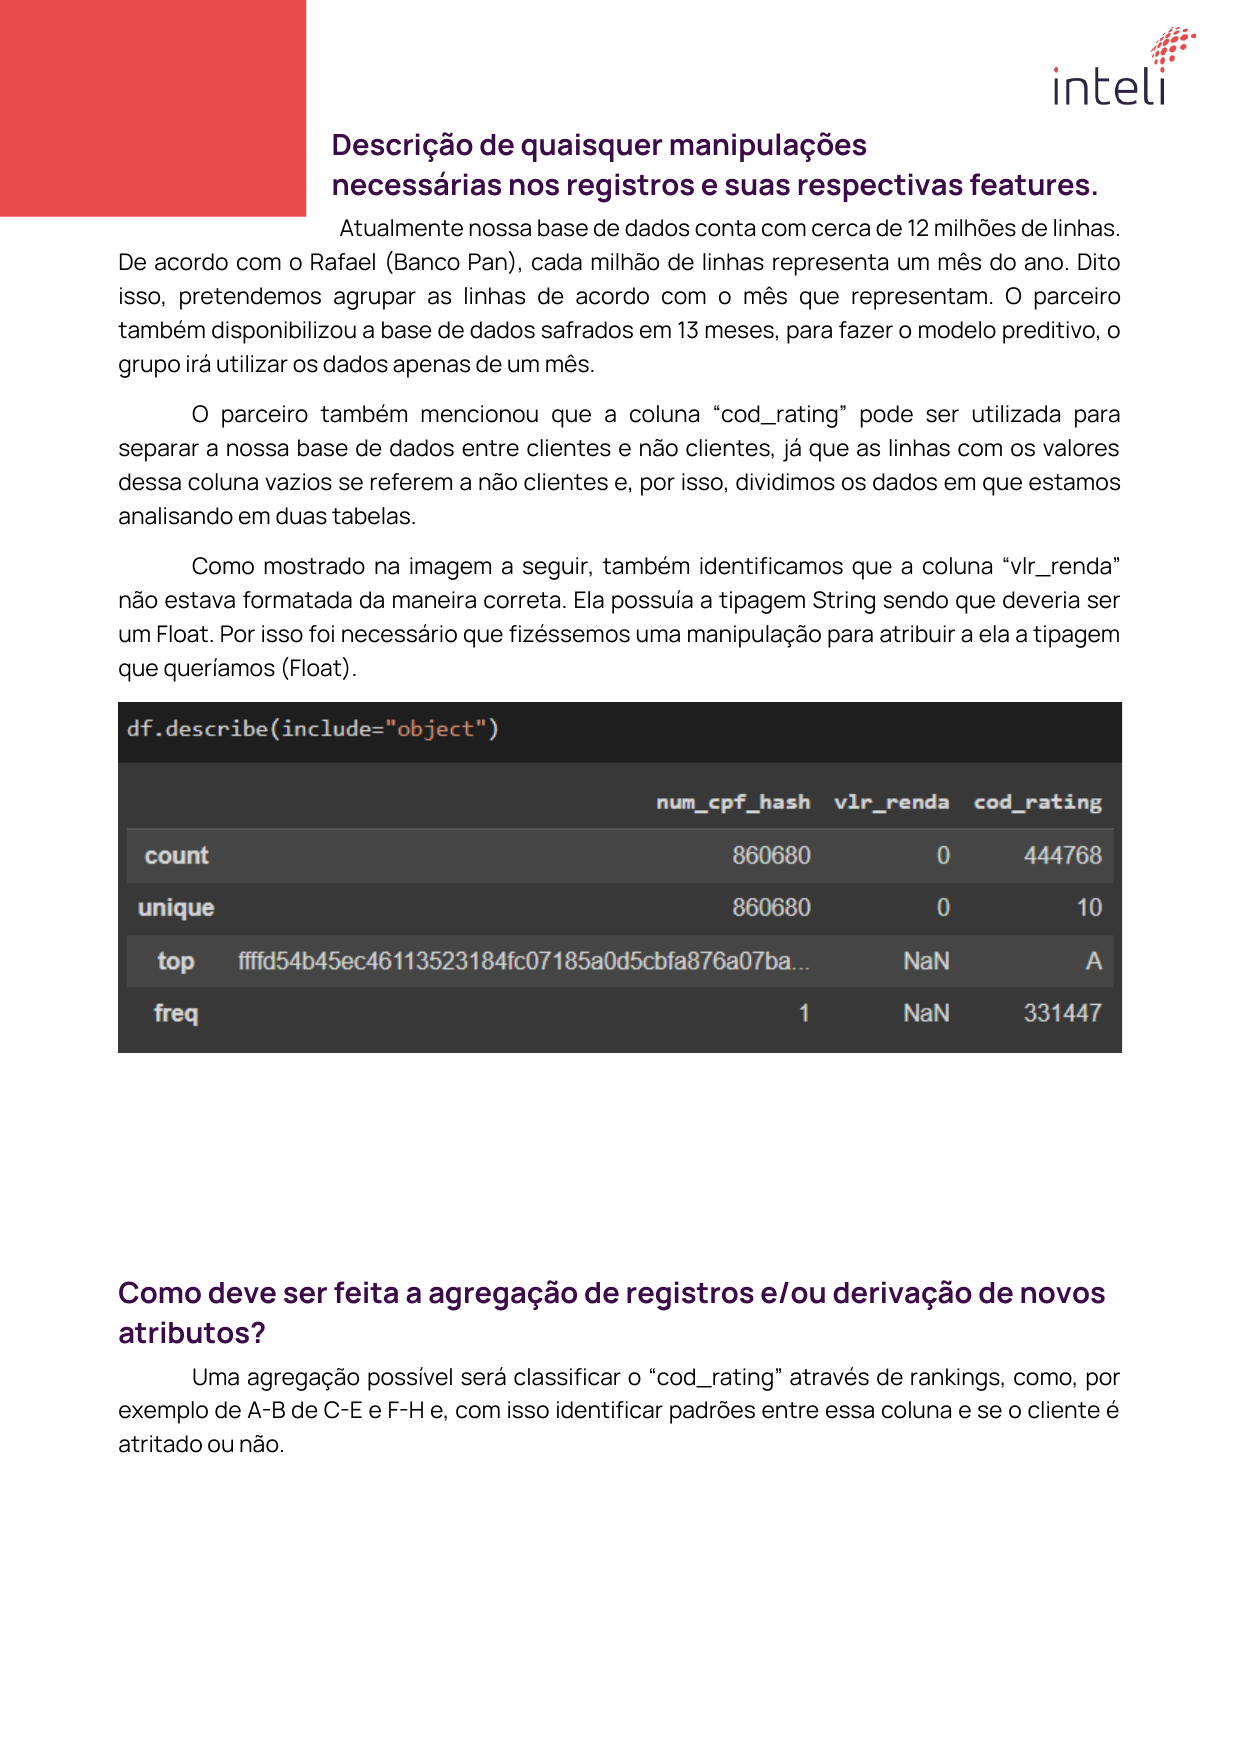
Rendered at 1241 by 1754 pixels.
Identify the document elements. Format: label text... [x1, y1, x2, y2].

text Atualmente nossa base de dados conta com cerca de 12 milhões de linhas. De acordo com o Rafael (Banco Pan), cada milhão de linhas representa um mês do ano. Dito isso, pretendemos agrupar as linhas de acordo com o mês que representam. O parceiro também disponibilizou a base de dados safrados em 13 meses, para fazer o modelo preditivo, o grupo irá utilizar os dados apenas de um mês. [118, 212, 1122, 379]
subtitle Descrição de quaisquer manipulações necessárias nos registros e suas respectivas features. [118, 124, 1122, 204]
picture [0, 0, 307, 217]
picture [118, 702, 1123, 1053]
subtitle Como deve ser feita a agregação de registros e/ou derivação de novos atributos? [118, 1272, 1122, 1352]
text Uma agregação possível será classificar o “cod_rating” através de rankings, como, por exemplo de A-B de C-E e F-H e, com isso identificar padrões entre essa coluna e se o cliente é atritado ou não. [118, 1361, 1122, 1460]
text Como mostrado na imagem a seguir, também identificamos que a coluna “vlr_renda” não estava formatada da maneira correta. Ela possuía a tipagem String sendo que deveria ser um Float. Por isso foi necessário que fizéssemos uma manipulação para atribuir a ela a tipagem que queríamos (Float). [118, 550, 1122, 683]
text O parceiro também mencionou que a coluna “cod_rating” pode ser utilizada para separar a nossa base de dados entre clientes e não clientes, já que as linhas com os valores dessa coluna vazios se referem a não clientes e, por isso, dividimos os dados em que estamos analisando em duas tabelas. [118, 398, 1122, 531]
picture [1054, 27, 1197, 105]
